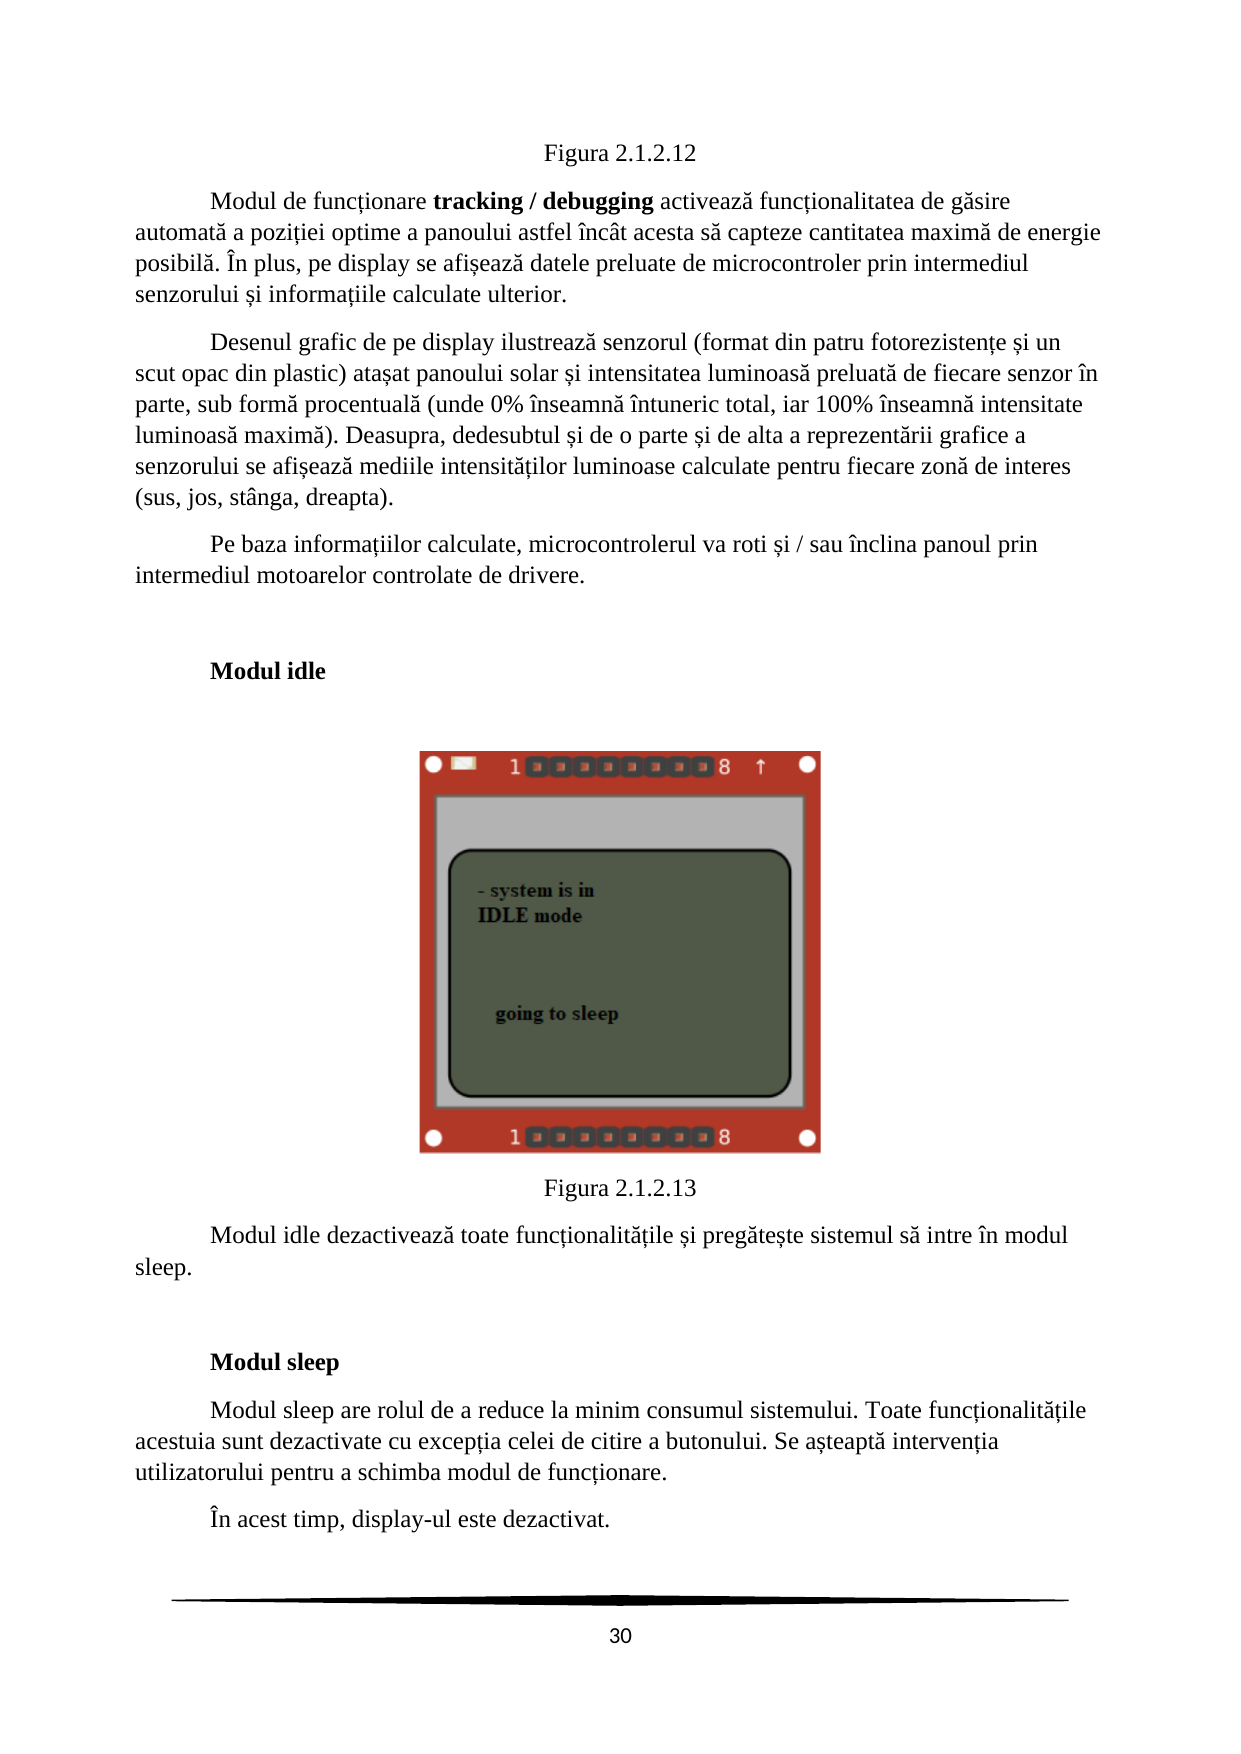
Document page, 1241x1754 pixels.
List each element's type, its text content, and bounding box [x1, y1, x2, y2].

text Modul sleep [135, 1347, 1105, 1376]
text În acest timp, display-ul este dezactivat. [135, 1504, 1105, 1533]
text Modul sleep are rolul de a reduce la minim consumul sistemului. Toate funcționalitățile acestuia sunt dezactivate cu excepția celei de citire a butonului. Se așteaptă intervenția utilizatorului pentru a schimba modul de funcționare. [135, 1395, 1105, 1486]
text Modul idle [135, 656, 1105, 685]
picture [419, 751, 821, 1154]
text Pe baza informațiilor calculate, microcontrolerul va roti și / sau înclina panoul prin intermediul motoarelor controlate de drivere. [135, 529, 1105, 589]
text Modul idle dezactivează toate funcționalitățile și pregătește sistemul să intre în modul sleep. [135, 1221, 1105, 1280]
text Desenul grafic de pe display ilustrează senzorul (format din patru fotorezistențe și un scut opac din plastic) atașat panoului solar și intensitatea luminoasă preluată de fiecare senzor în parte, sub formă procentuală (unde 0% înseamnă întuneric total, iar 100% înseamnă intensitate luminoasă maximă). Deasupra, dedesubtul și de o parte și de alta a reprezentării grafice a senzorului se afișează mediile intensităților luminoase calculate pentru fiecare zonă de interes (sus, jos, stânga, dreapta). [135, 327, 1105, 511]
text Modul de funcționare tracking / debugging activează funcționalitatea de găsire automată a poziției optime a panoului astfel încât acesta să capteze cantitatea maximă de energie posibilă. În plus, pe display se afișează datele preluate de microcontroler prin intermediul senzorului și informațiile calculate ulterior. [135, 186, 1105, 308]
text Figura 2.1.2.12 [135, 138, 1105, 167]
text Figura 2.1.2.13 [135, 1173, 1105, 1202]
